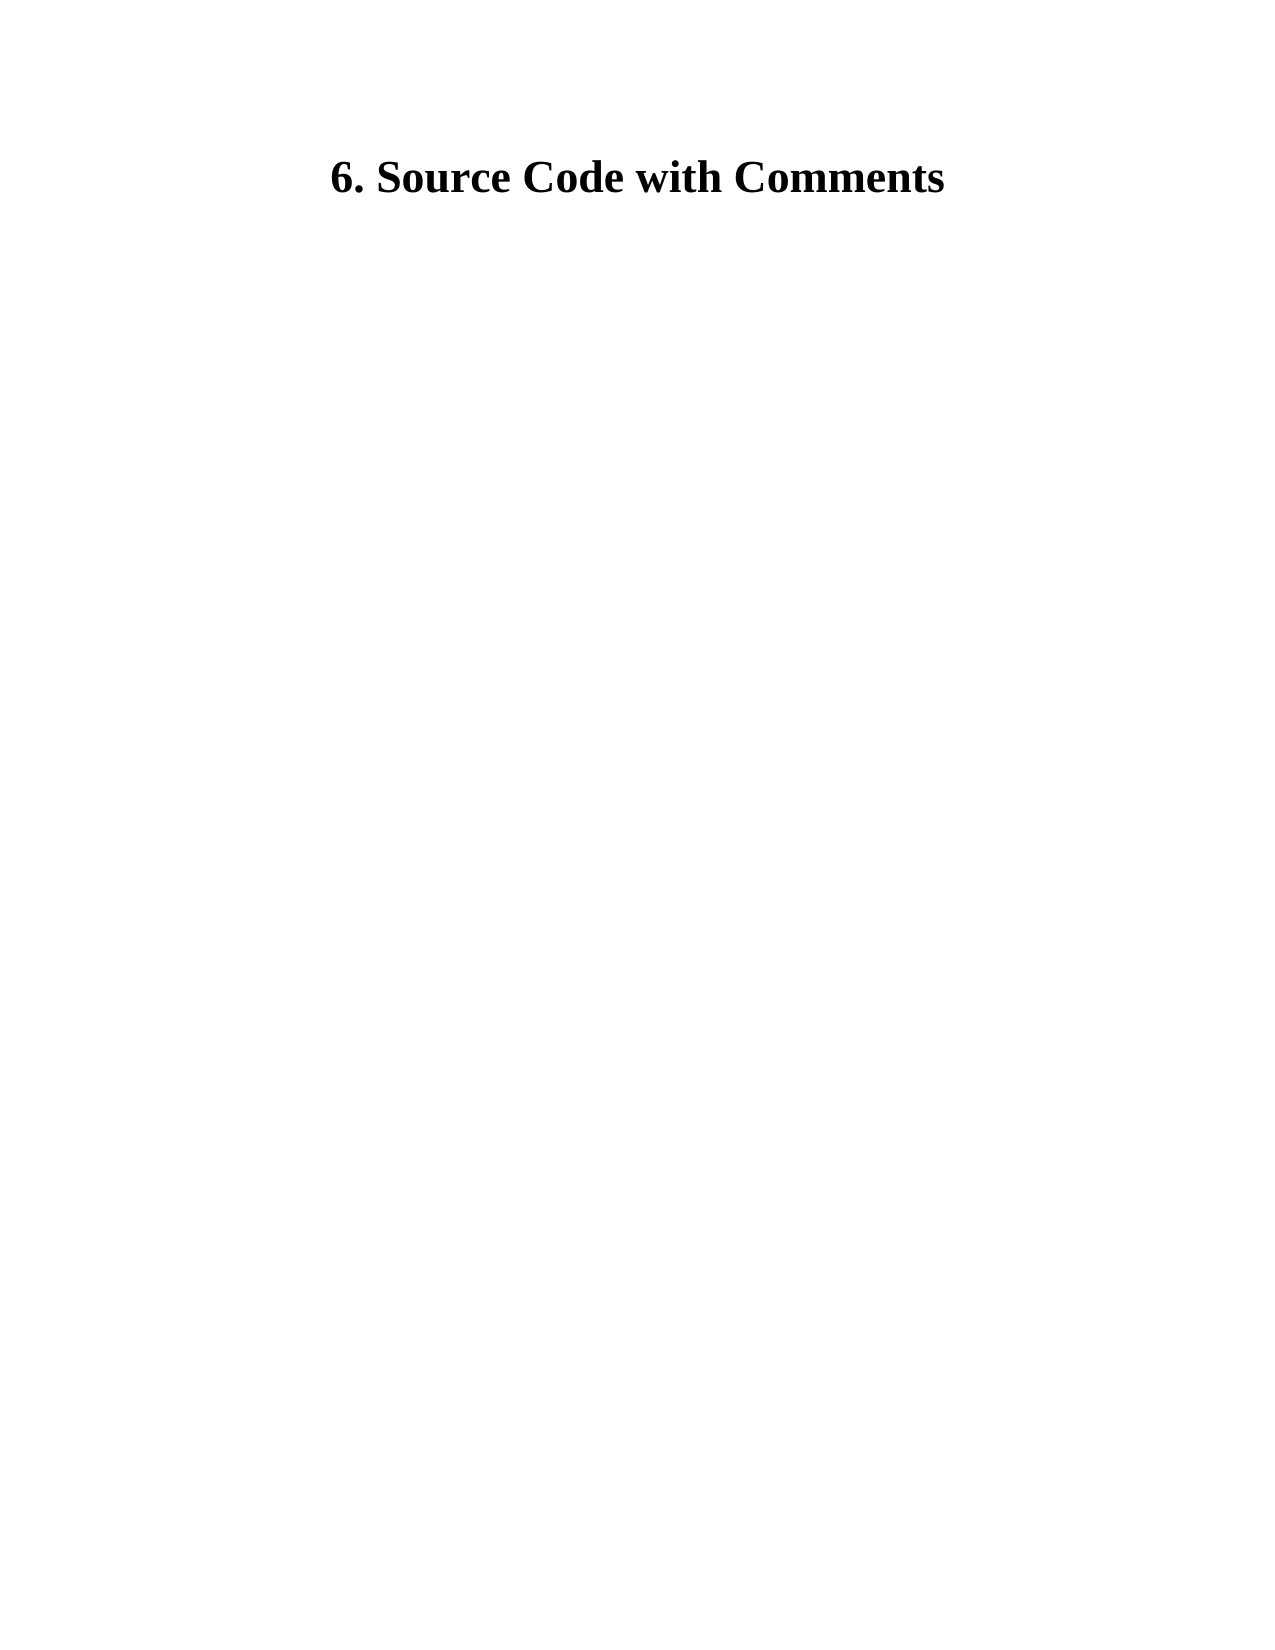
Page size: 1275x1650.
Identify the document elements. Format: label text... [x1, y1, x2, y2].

text 6. Source Code with Comments [150, 150, 1125, 203]
